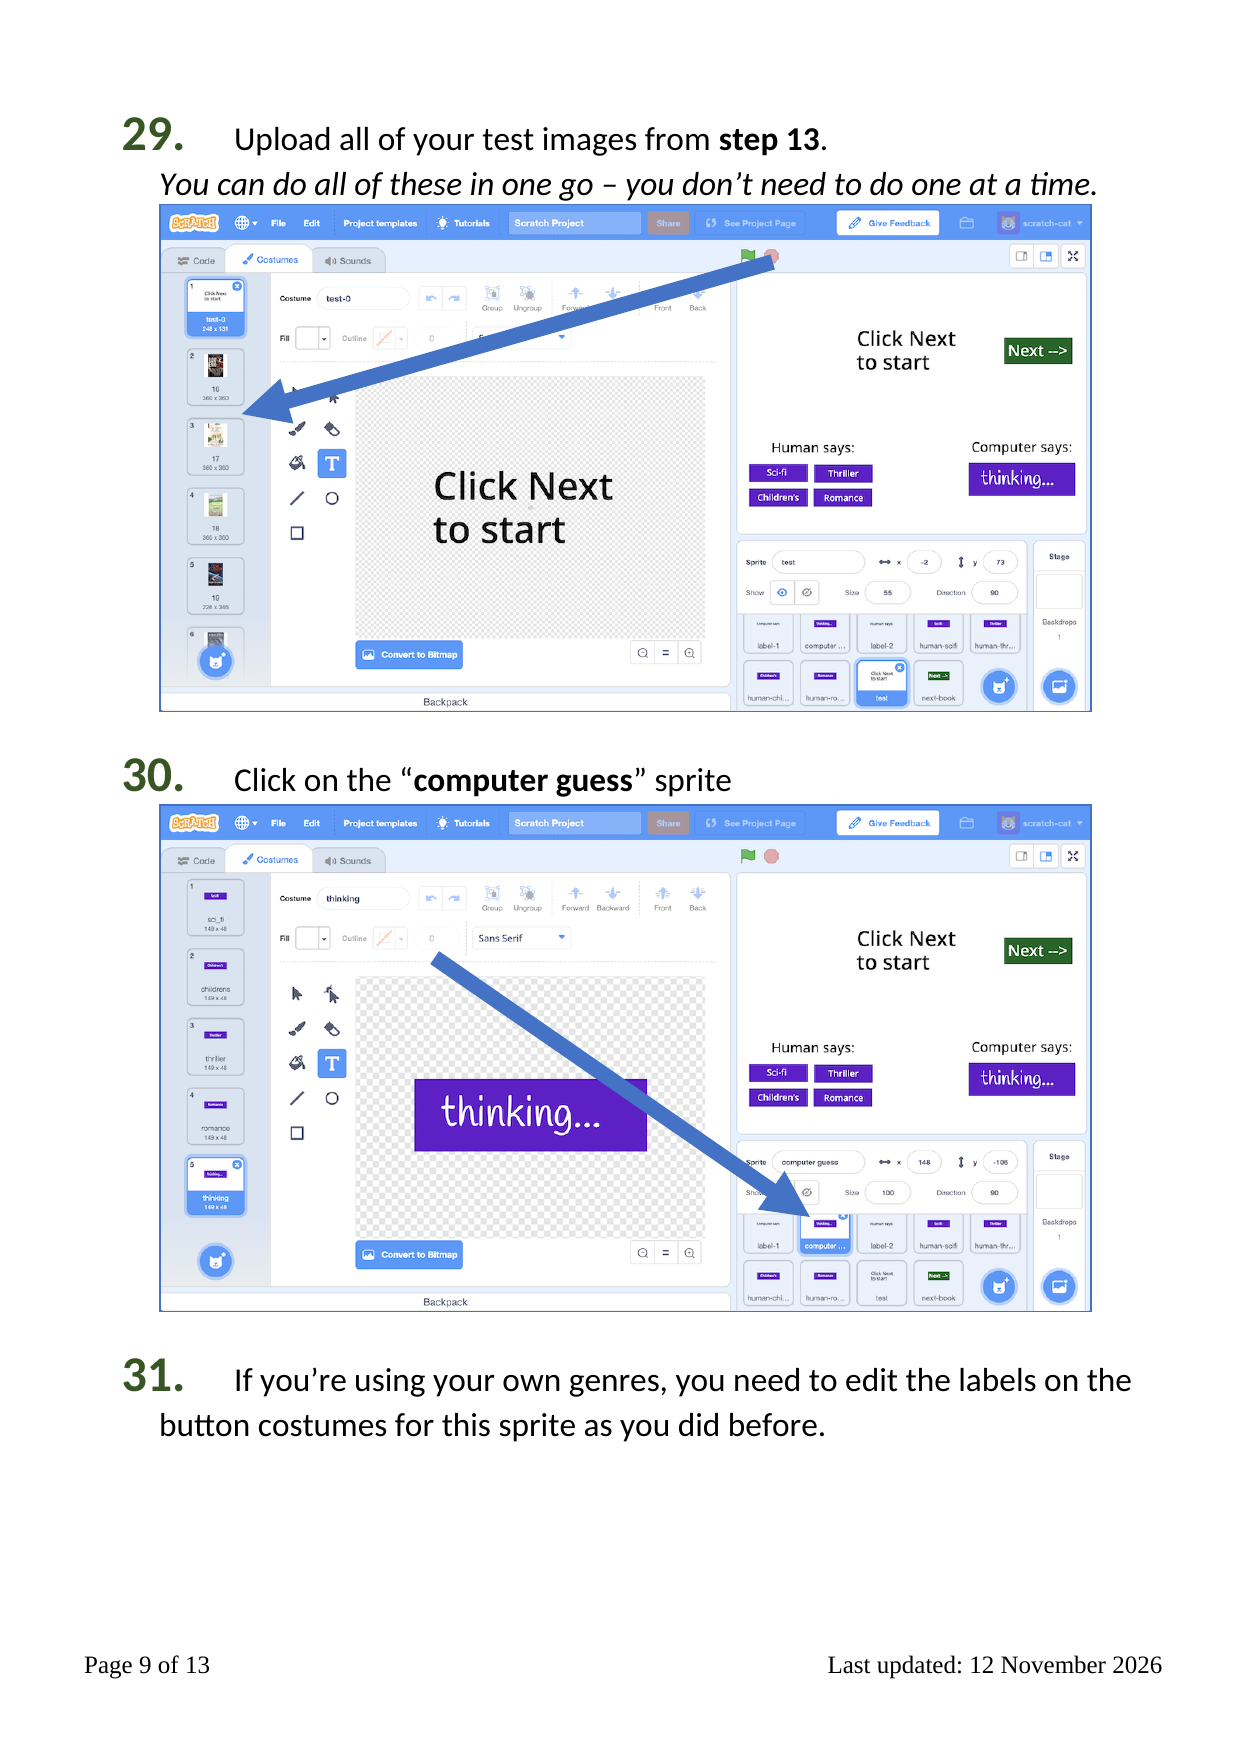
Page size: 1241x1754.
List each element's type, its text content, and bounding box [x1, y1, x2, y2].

picture [161, 205, 1090, 711]
list If you’re using your own genres, you need to edit the labels on the button costumes for this sprite as you did before. [121, 1343, 1164, 1516]
picture [161, 806, 1090, 1311]
